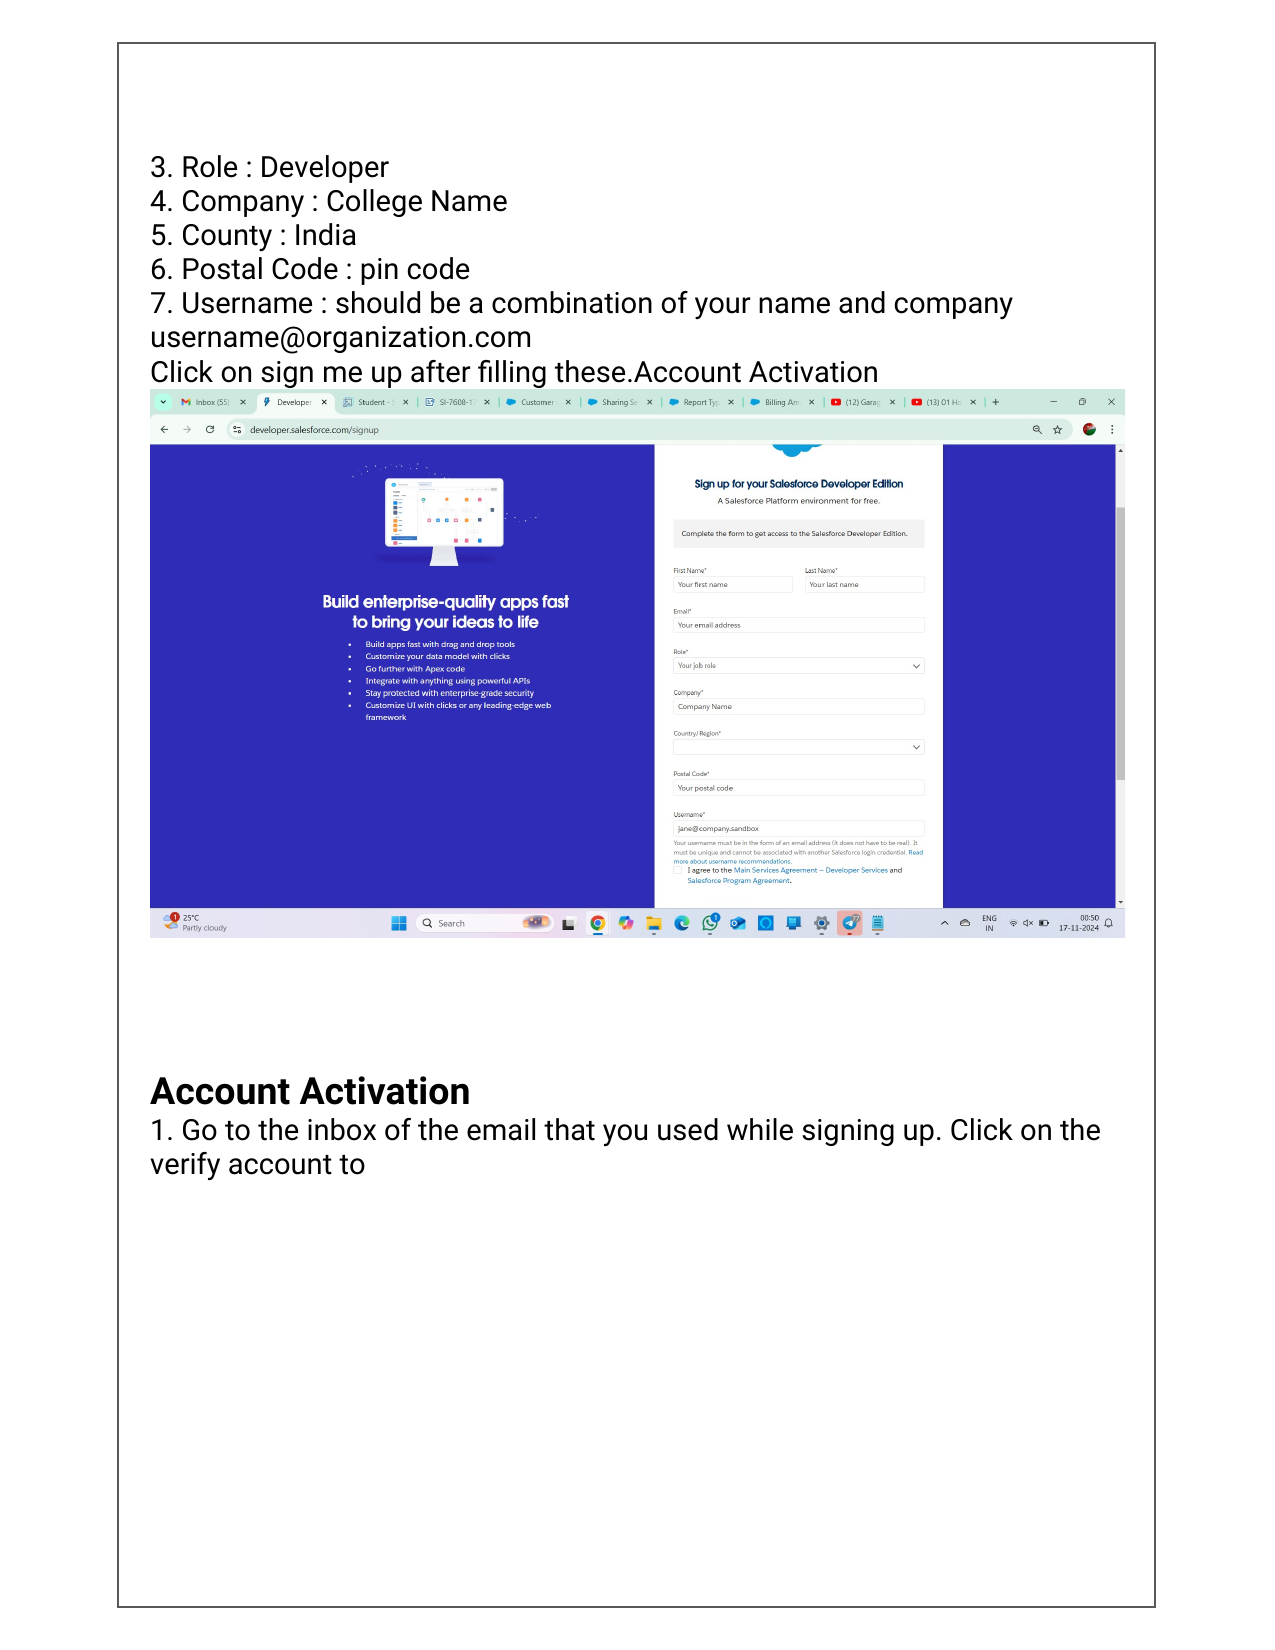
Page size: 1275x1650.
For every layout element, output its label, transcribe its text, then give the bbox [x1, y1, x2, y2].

text 5. County : India [150, 218, 1125, 252]
text username@organization.com [150, 321, 1125, 355]
text 3. Role : Developer [150, 150, 1125, 184]
text 4. Company : College Name [150, 184, 1125, 218]
text Click on sign me up after filling these.Account Activation [150, 355, 1125, 389]
text 7. Username : should be a combination of your name and company [150, 287, 1125, 321]
text 6. Postal Code : pin code [150, 252, 1125, 287]
text 1. Go to the inbox of the email that you used while signing up. Click on the verify account to [150, 1113, 1125, 1182]
picture [150, 389, 1125, 938]
text Account Activation [150, 1069, 1125, 1113]
